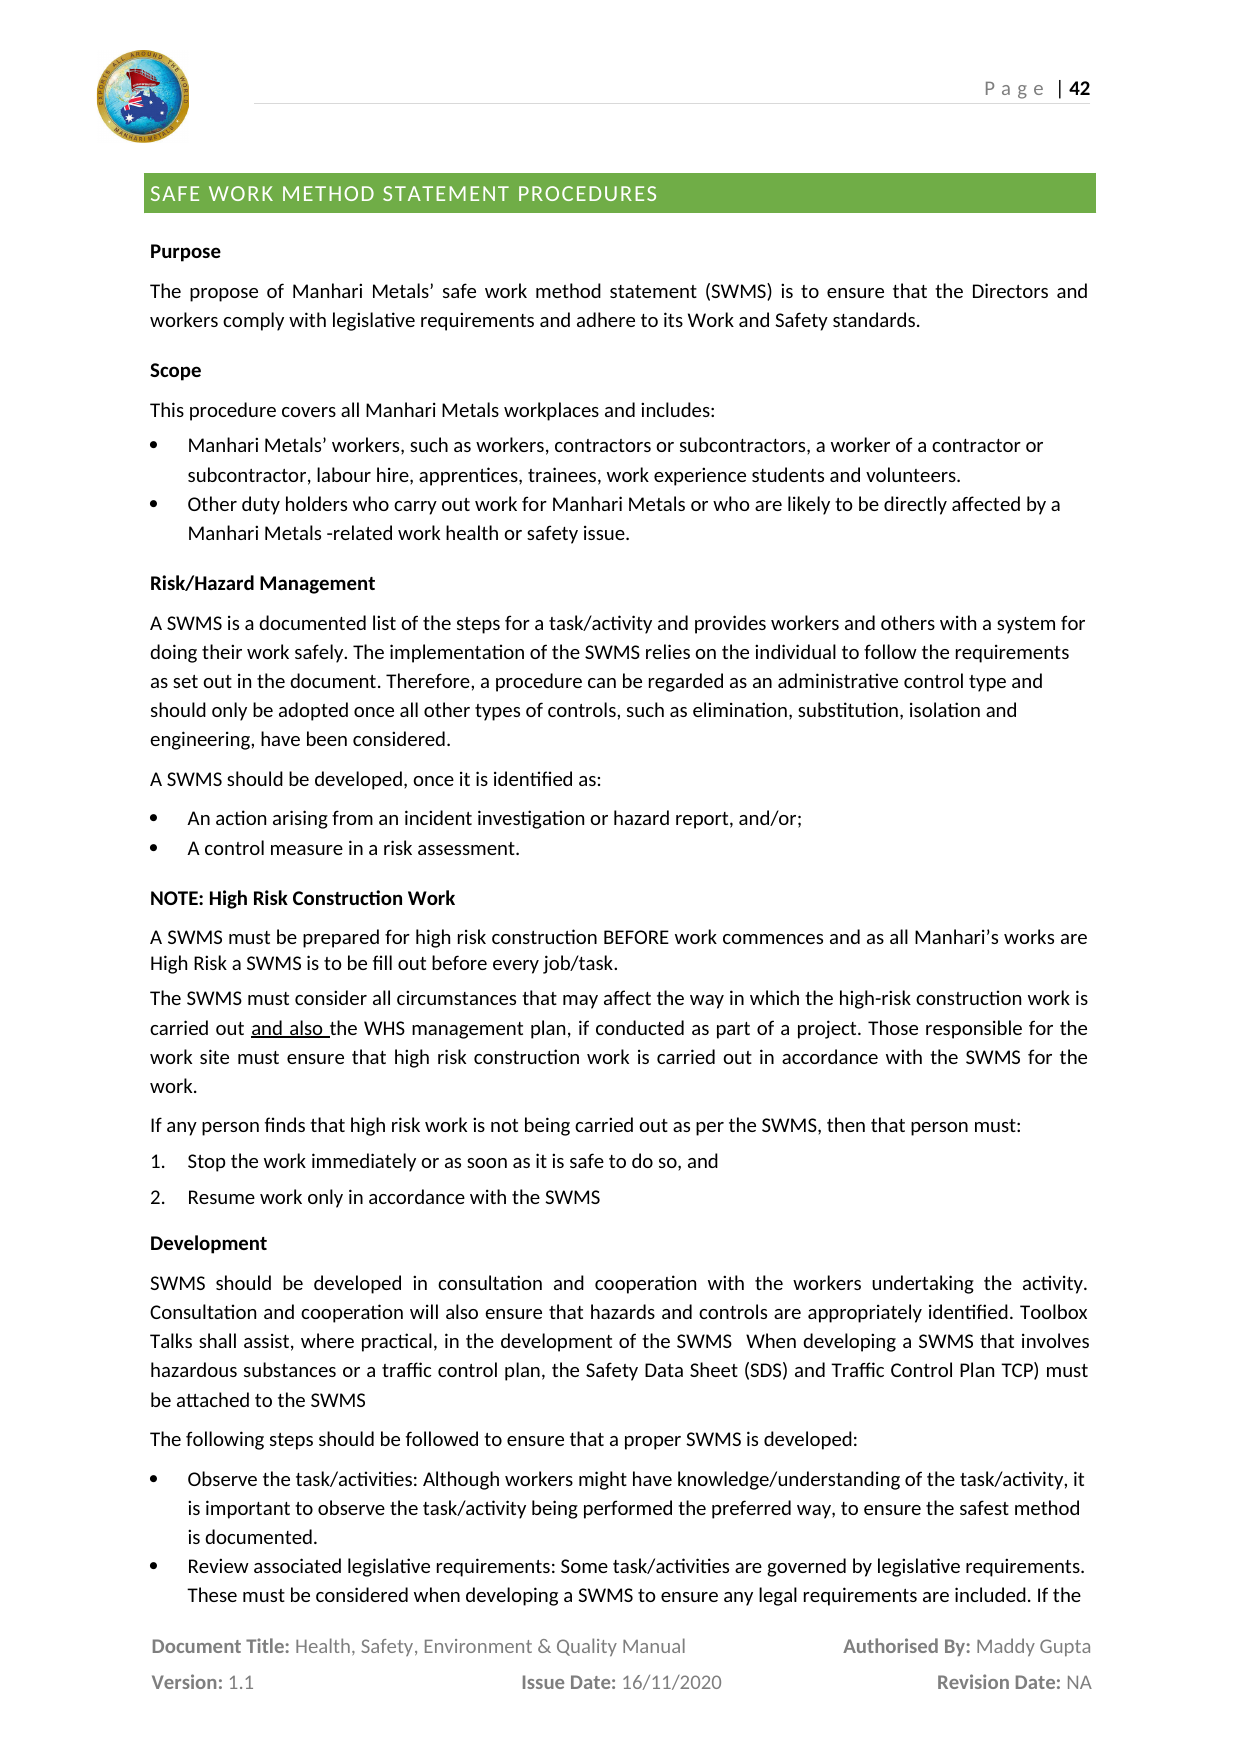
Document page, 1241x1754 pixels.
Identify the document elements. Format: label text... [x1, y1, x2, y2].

text If any person finds that high risk work is not being carried out as per the SWMS, then that person must: [150, 1113, 1090, 1138]
text This procedure covers all Manhari Metals workplaces and includes: [150, 397, 1090, 422]
list Manhari Metals’ workers, such as workers, contractors or subcontractors, a worker of a contractor or subcontractor, labour hire, apprentices, trainees, work experience students and volunteers. [150, 433, 1090, 487]
text Risk/Hazard Management [150, 570, 1090, 596]
list Other duty holders who carry out work for Manhari Metals or who are likely to be directly affected by a Manhari Metals -related work health or safety issue. [150, 491, 1090, 546]
text Development [150, 1231, 1090, 1256]
list Stop the work immediately or as soon as it is safe to do so, and [150, 1148, 1090, 1174]
list A control measure in a risk assessment. [150, 835, 1090, 860]
text The following steps should be followed to ensure that a proper SWMS is developed: [150, 1426, 1090, 1452]
text A SWMS should be developed, once it is identified as: [150, 766, 1090, 791]
list Observe the task/activities: Although workers might have knowledge/understanding of the task/activity, it is important to observe the task/activity being performed the preferred way, to ensure the safest method is documented. [150, 1466, 1090, 1550]
text A SWMS must be prepared for high risk construction BEFORE work commences and as all Manhari’s works are High Risk a SWMS is to be fill out before every job/task. [150, 924, 1090, 975]
text Scope [150, 357, 1090, 383]
text SWMS should be developed in consultation and cooperation with the workers undertaking the activity. Consultation and cooperation will also ensure that hazards and controls are appropriately identified. Toolbox Talks shall assist, where practical, in the development of the SWMS When developing a SWMS that involves hazardous substances or a traffic control plan, the Safety Data Sheet (SDS) and Traffic Control Plan TCP) must be attached to the SWMS [150, 1270, 1090, 1412]
text A SWMS is a documented list of the steps for a task/activity and provides workers and others with a system for doing their work safely. The implementation of the SWMS relies on the individual to follow the requirements as set out in the document. Therefore, a procedure can be regarded as an administrative control type and should only be adopted once all other types of controls, such as elimination, substitution, isolation and engineering, have been considered. [150, 610, 1090, 752]
text The SWMS must consider all circumstances that may affect the way in which the high-risk construction work is carried out and also the WHS management plan, if conducted as part of a project. Those responsible for the work site must ensure that high risk construction work is carried out in accordance with the SWMS for the work. [150, 986, 1090, 1098]
text The propose of Manhari Metals’ safe work method statement (SWMS) is to ensure that the Directors and workers comply with legislative requirements and adhere to its Work and Safety standards. [150, 278, 1090, 333]
text NOTE: High Risk Construction Work [150, 885, 1090, 910]
text Purpose [150, 238, 1090, 264]
subtitle SAFE WORK METHOD STATEMENT PROCEDURES [150, 179, 1090, 207]
list An action arising from an incident investigation or hazard report, and/or; [150, 806, 1090, 831]
list Resume work only in accordance with the SWMS [150, 1184, 1090, 1210]
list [150, 1553, 1090, 1608]
